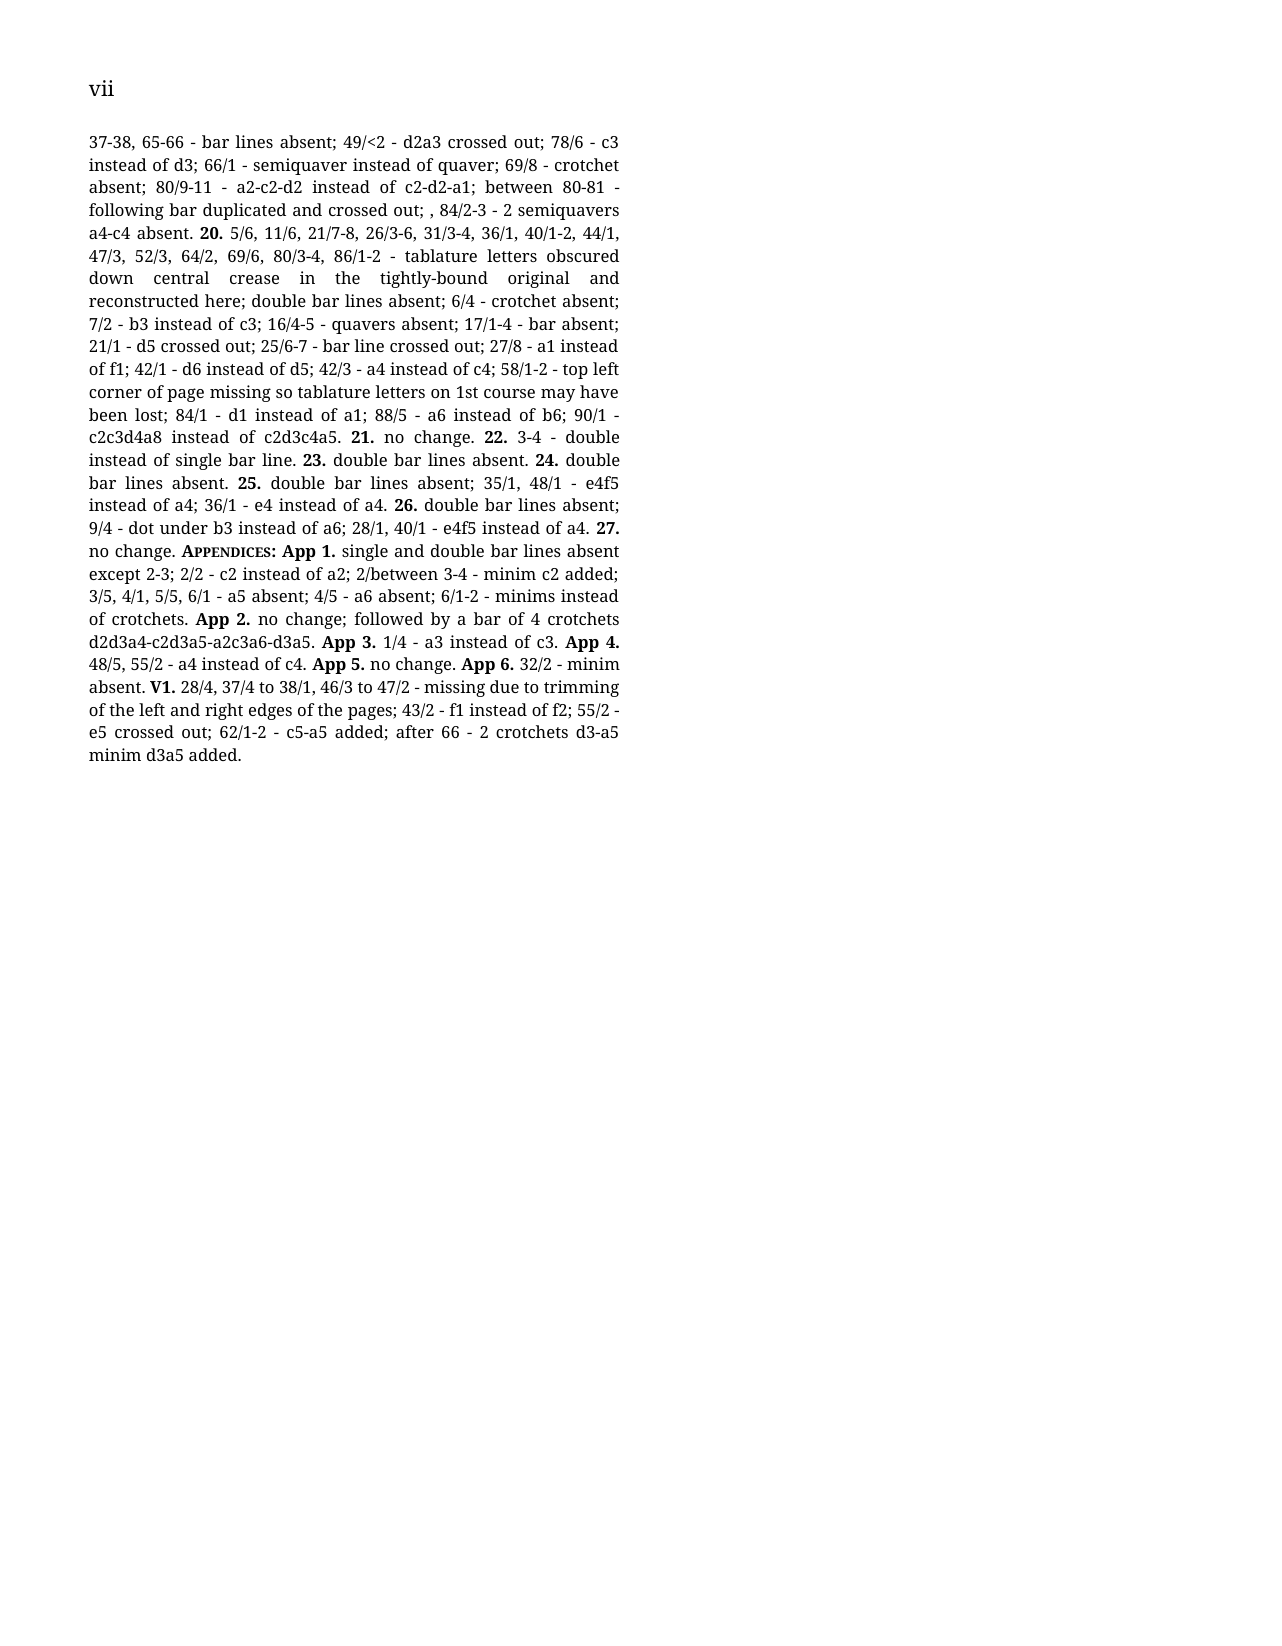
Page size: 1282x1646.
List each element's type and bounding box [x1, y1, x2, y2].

text [89, 131, 620, 767]
